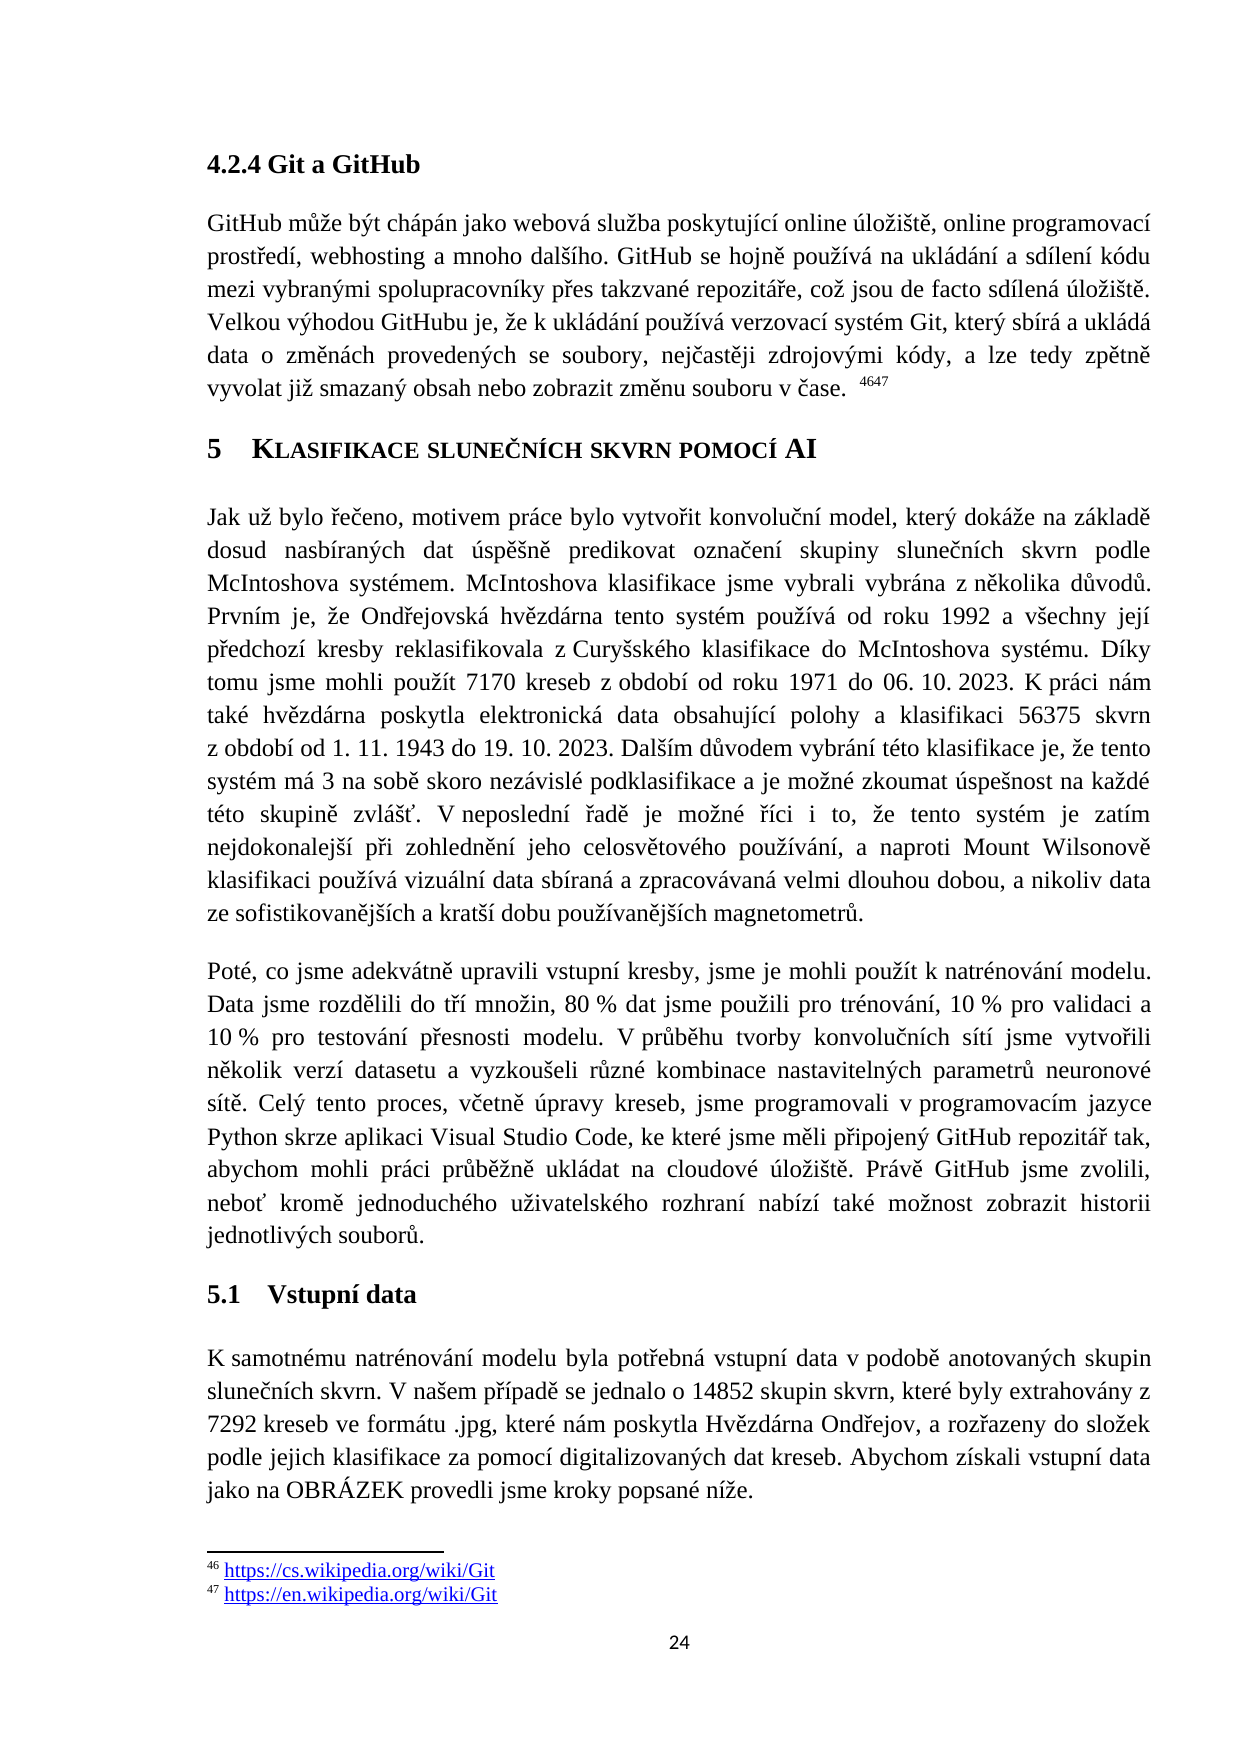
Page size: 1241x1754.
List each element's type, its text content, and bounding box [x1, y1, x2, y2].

subtitle Vstupní data [207, 1279, 1152, 1310]
text K samotnému natrénování modelu byla potřebná vstupní data v podobě anotovaných skupin slunečních skvrn. V našem případě se jednalo o 14852 skupin skvrn, které byly extrahovány z 7292 kreseb ve formátu .jpg, které nám poskytla Hvězdárna Ondřejov, a rozřazeny do složek podle jejich klasifikace za pomocí digitalizovaných dat kreseb. Abychom získali vstupní data jako na OBRÁZEK provedli jsme kroky popsané níže. [207, 1343, 1152, 1504]
text GitHub může být chápán jako webová služba poskytující online úložiště, online programovací prostředí, webhosting a mnoho dalšího. GitHub se hojně používá na ukládání a sdílení kódu mezi vybranými spolupracovníky přes takzvané repozitáře, což jsou de facto sdílená úložiště. Velkou výhodou GitHubu je, že k ukládání používá verzovací systém Git, který sbírá a ukládá data o změnách provedených se soubory, nejčastěji zdrojovými kódy, a lze tedy zpětně vyvolat již smazaný obsah nebo zobrazit změnu souboru v čase. [207, 208, 1152, 402]
subtitle Git a GitHub [207, 148, 1152, 179]
text Jak už bylo řečeno, motivem práce bylo vytvořit konvoluční model, který dokáže na základě dosud nasbíraných dat úspěšně predikovat označení skupiny slunečních skvrn podle McIntoshova systémem. McIntoshova klasifikace jsme vybrali vybrána z několika důvodů. Prvním je, že Ondřejovská hvězdárna tento systém používá od roku 1992 a všechny její předchozí kresby reklasifikovala z Curyšského klasifikace do McIntoshova systému. Díky tomu jsme mohli použít 7170 kreseb z období od roku 1971 do 06. 10. 2023. K práci nám také hvězdárna poskytla elektronická data obsahující polohy a klasifikaci 56375 skvrn z období od 1. 11. 1943 do 19. 10. 2023. Dalším důvodem vybrání této klasifikace je, že tento systém má 3 na sobě skoro nezávislé podklasifikace a je možné zkoumat úspešnost na každé této skupině zvlášť. V neposlední řadě je možné říci i to, že tento systém je zatím nejdokonalejší při zohlednění jeho celosvětového používání, a naproti Mount Wilsonově klasifikaci používá vizuální data sbíraná a zpracovávaná velmi dlouhou dobou, a nikoliv data ze sofistikovanějších a kratší dobu používanějších magnetometrů. [207, 502, 1152, 927]
text Poté, co jsme adekvátně upravili vstupní kresby, jsme je mohli použít k natrénování modelu. Data jsme rozdělili do tří množin, 80 % dat jsme použili pro trénování, 10 % pro validaci a 10 % pro testování přesnosti modelu. V průběhu tvorby konvolučních sítí jsme vytvořili několik verzí datasetu a vyzkoušeli různé kombinace nastavitelných parametrů neuronové sítě. Celý tento proces, včetně úpravy kreseb, jsme programovali v programovacím jazyce Python skrze aplikaci Visual Studio Code, ke které jsme měli připojený GitHub repozitář tak, abychom mohli práci průběžně ukládat na cloudové úložiště. Právě GitHub jsme zvolili, neboť kromě jednoduchého uživatelského rozhraní nabízí také možnost zobrazit historii jednotlivých souborů. [207, 956, 1152, 1249]
subtitle Klasifikace slunečních skvrn pomocí AI [207, 431, 1152, 465]
